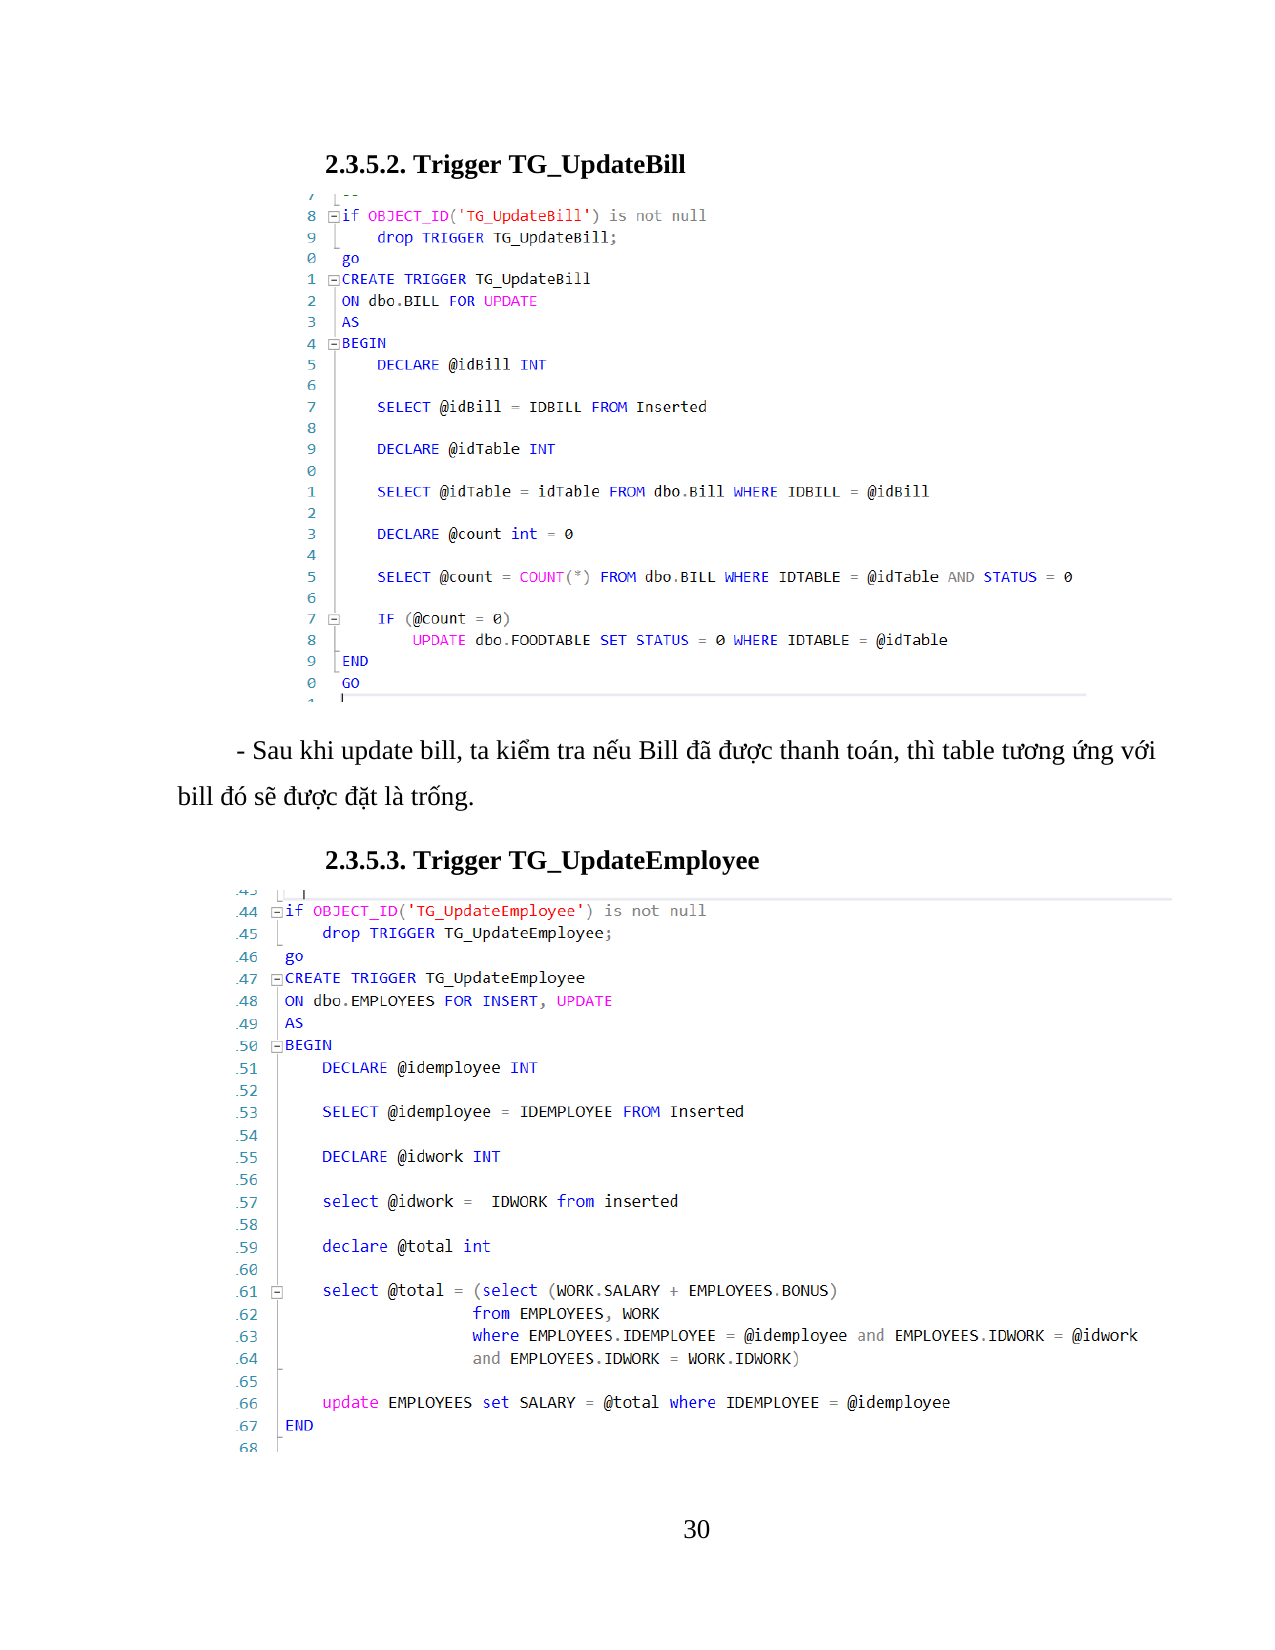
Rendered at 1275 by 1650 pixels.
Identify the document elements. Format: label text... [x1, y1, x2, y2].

subtitle 2.3.5.3. Trigger TG_UpdateEmployee [177, 844, 1157, 875]
picture [306, 194, 1087, 702]
text - Sau khi update bill, ta kiểm tra nếu Bill đã được thanh toán, thì table tương ứng với bill đó sẽ được đặt là trống. [177, 734, 1157, 812]
picture [236, 890, 1172, 1452]
subtitle 2.3.5.2. Trigger TG_UpdateBill [177, 148, 1157, 179]
